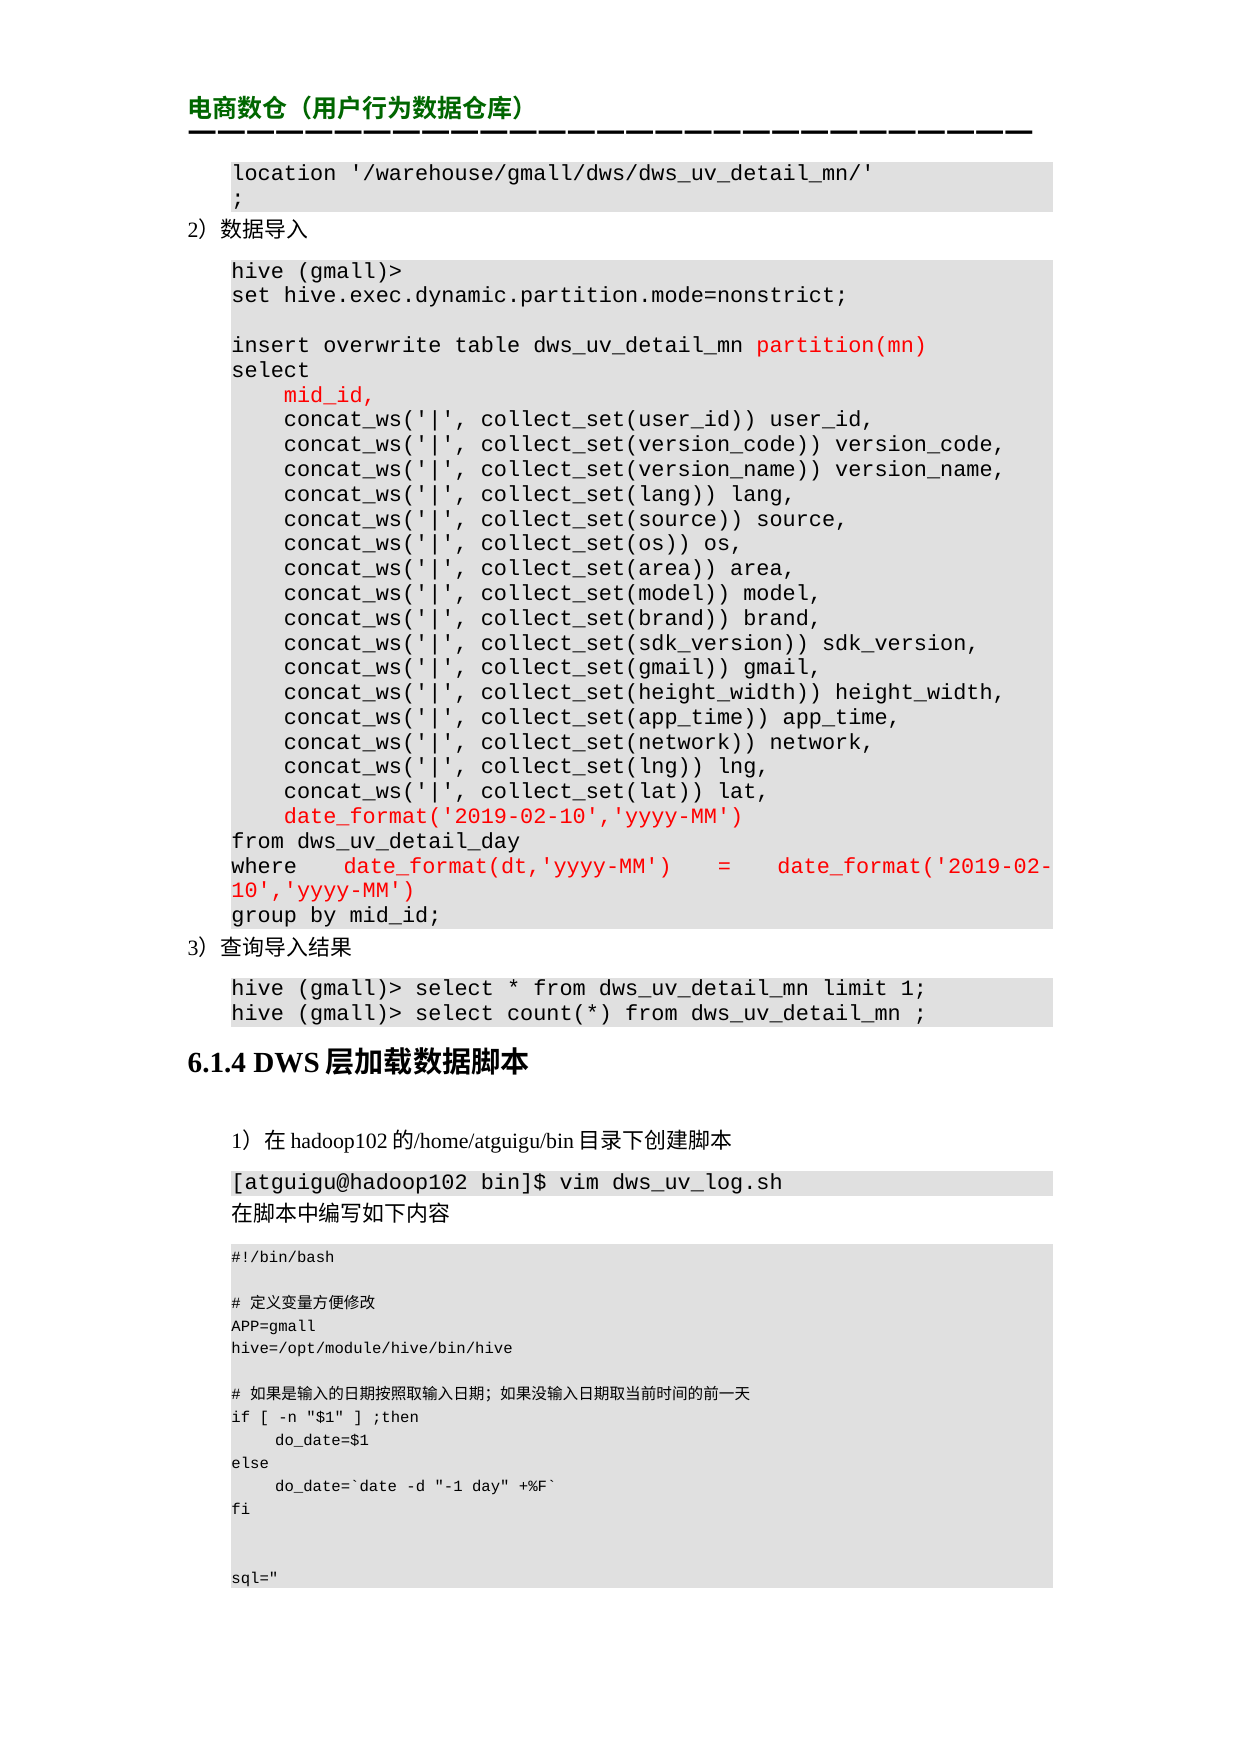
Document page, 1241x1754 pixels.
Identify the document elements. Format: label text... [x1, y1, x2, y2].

text from dws_uv_detail_day [231, 830, 1053, 855]
text hive (gmall)> [231, 260, 1053, 285]
text concat_ws('|', collect_set(model)) model, [231, 582, 1053, 607]
subtitle 6.1.4 DWS层加载数据脚本 [187, 1027, 1053, 1092]
text concat_ws('|', collect_set(source)) source, [231, 508, 1053, 533]
text concat_ws('|', collect_set(brand)) brand, [231, 607, 1053, 632]
text insert overwrite table dws_uv_detail_mn partition(mn) [231, 334, 1053, 359]
text 2）数据导入 [187, 212, 1053, 244]
text mid_id, [231, 384, 1053, 409]
text concat_ws('|', collect_set(height_width)) height_width, [231, 681, 1053, 706]
text if [ -n "$1" ] ;then [231, 1404, 1053, 1427]
text concat_ws('|', collect_set(os)) os, [231, 533, 1053, 557]
text 1）在hadoop102的/home/atguigu/bin目录下创建脚本 [187, 1123, 1053, 1155]
text concat_ws('|', collect_set(network)) network, [231, 731, 1053, 756]
text ; [231, 187, 1053, 212]
text do_date=$1 [231, 1427, 1053, 1450]
text concat_ws('|', collect_set(gmail)) gmail, [231, 657, 1053, 681]
text concat_ws('|', collect_set(area)) area, [231, 557, 1053, 582]
text concat_ws('|', collect_set(lang)) lang, [231, 483, 1053, 508]
text # 定义变量方便修改 [231, 1290, 1053, 1313]
text fi [231, 1496, 1053, 1519]
text concat_ws('|', collect_set(sdk_version)) sdk_version, [231, 632, 1053, 657]
text 3）查询导入结果 [187, 929, 1053, 962]
text concat_ws('|', collect_set(lat)) lat, [231, 781, 1053, 805]
text # 如果是输入的日期按照取输入日期；如果没输入日期取当前时间的前一天 [231, 1382, 1053, 1404]
text location '/warehouse/gmall/dws/dws_uv_detail_mn/' [231, 162, 1053, 187]
text hive (gmall)> select * from dws_uv_detail_mn limit 1; [231, 978, 1053, 1002]
text 在脚本中编写如下内容 [187, 1196, 1053, 1228]
text sql=" [231, 1565, 1053, 1588]
text #!/bin/bash [231, 1244, 1053, 1267]
text where date_format(dt,'yyyy-MM') = date_format('2019-02-10','yyyy-MM') [231, 855, 1053, 904]
text date_format('2019-02-10','yyyy-MM') [231, 805, 1053, 830]
text APP=gmall [231, 1313, 1053, 1336]
text select [231, 359, 1053, 384]
text else [231, 1450, 1053, 1473]
text group by mid_id; [231, 904, 1053, 929]
text concat_ws('|', collect_set(app_time)) app_time, [231, 706, 1053, 731]
text do_date=`date -d "-1 day" +%F` [231, 1473, 1053, 1496]
text concat_ws('|', collect_set(user_id)) user_id, [231, 409, 1053, 433]
text concat_ws('|', collect_set(version_code)) version_code, [231, 433, 1053, 458]
text set hive.exec.dynamic.partition.mode=nonstrict; [231, 285, 1053, 309]
text hive=/opt/module/hive/bin/hive [231, 1336, 1053, 1359]
text hive (gmall)> select count(*) from dws_uv_detail_mn ; [231, 1002, 1053, 1027]
text concat_ws('|', collect_set(lng)) lng, [231, 756, 1053, 781]
text concat_ws('|', collect_set(version_name)) version_name, [231, 458, 1053, 483]
text [atguigu@hadoop102 bin]$ vim dws_uv_log.sh [231, 1171, 1053, 1196]
